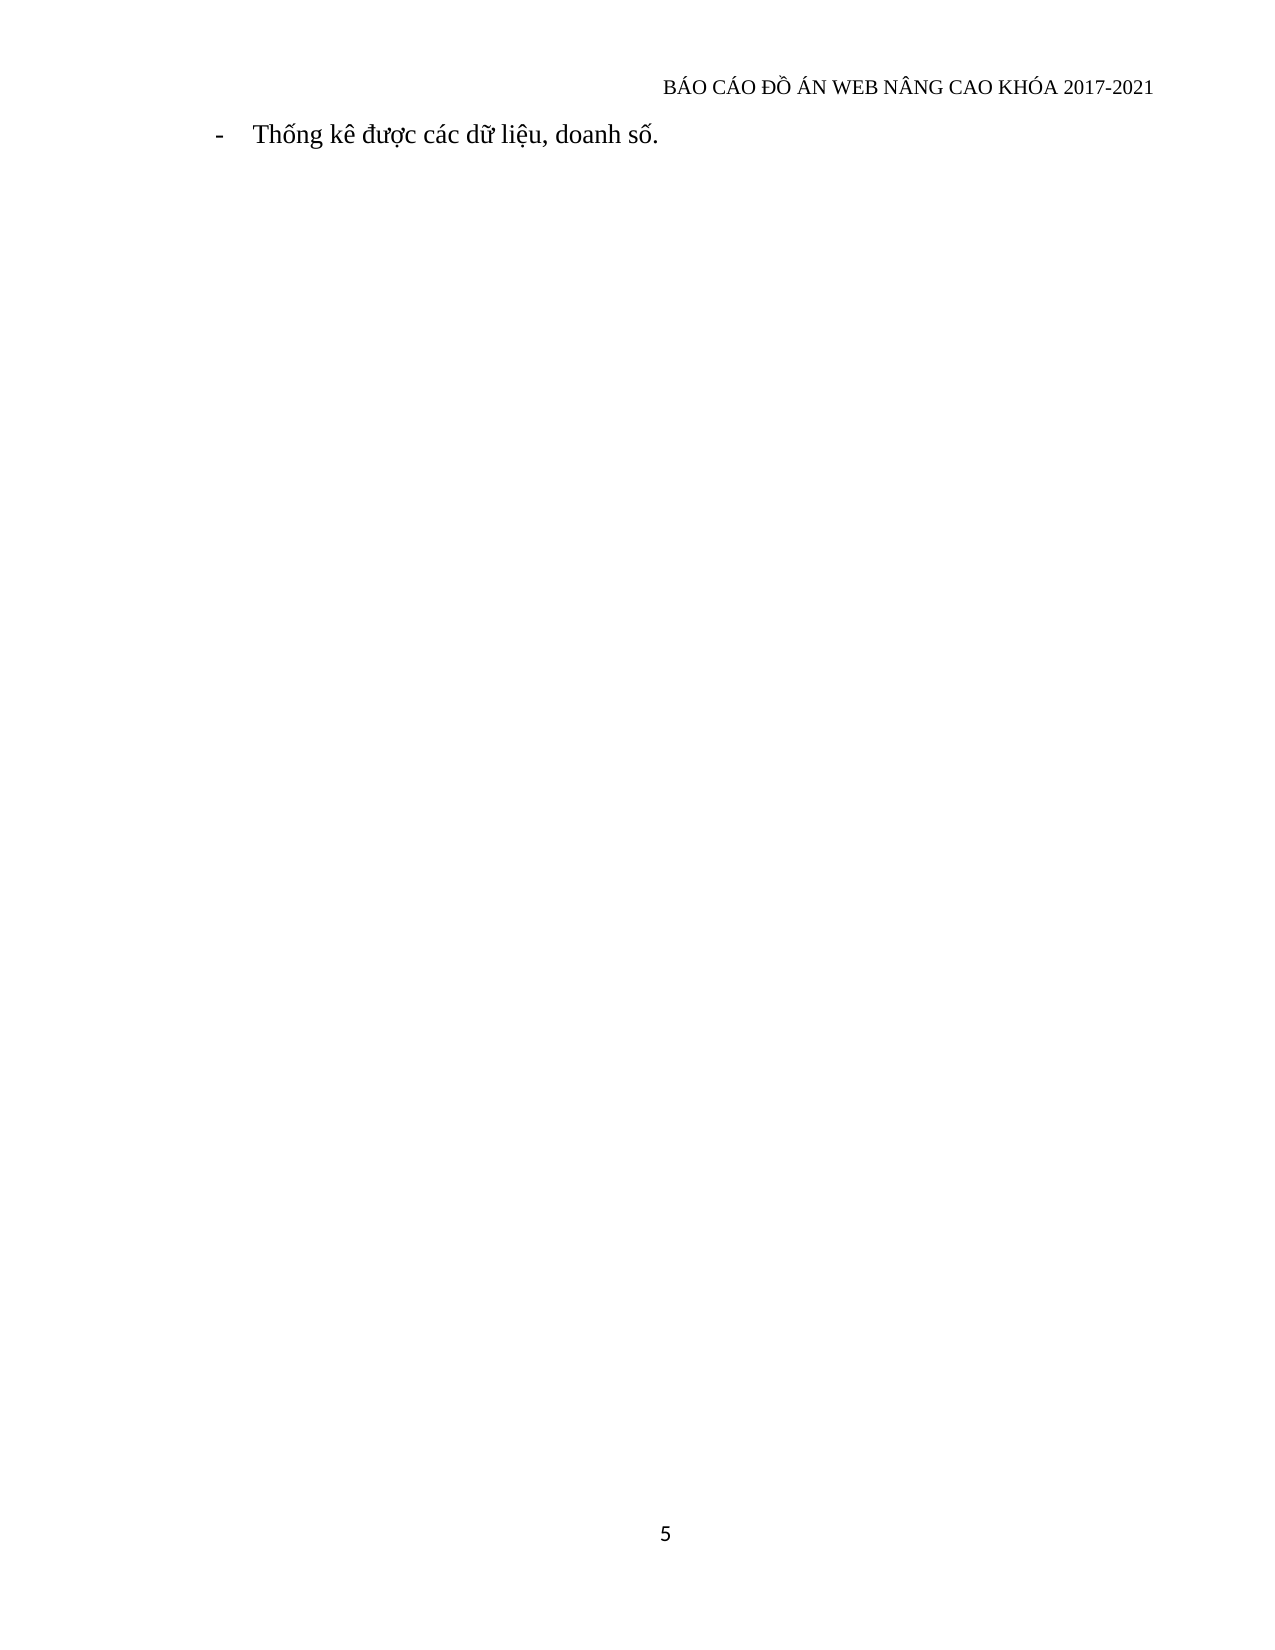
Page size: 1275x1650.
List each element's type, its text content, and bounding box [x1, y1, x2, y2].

list Thống kê được các dữ liệu, doanh số. [215, 118, 1153, 150]
